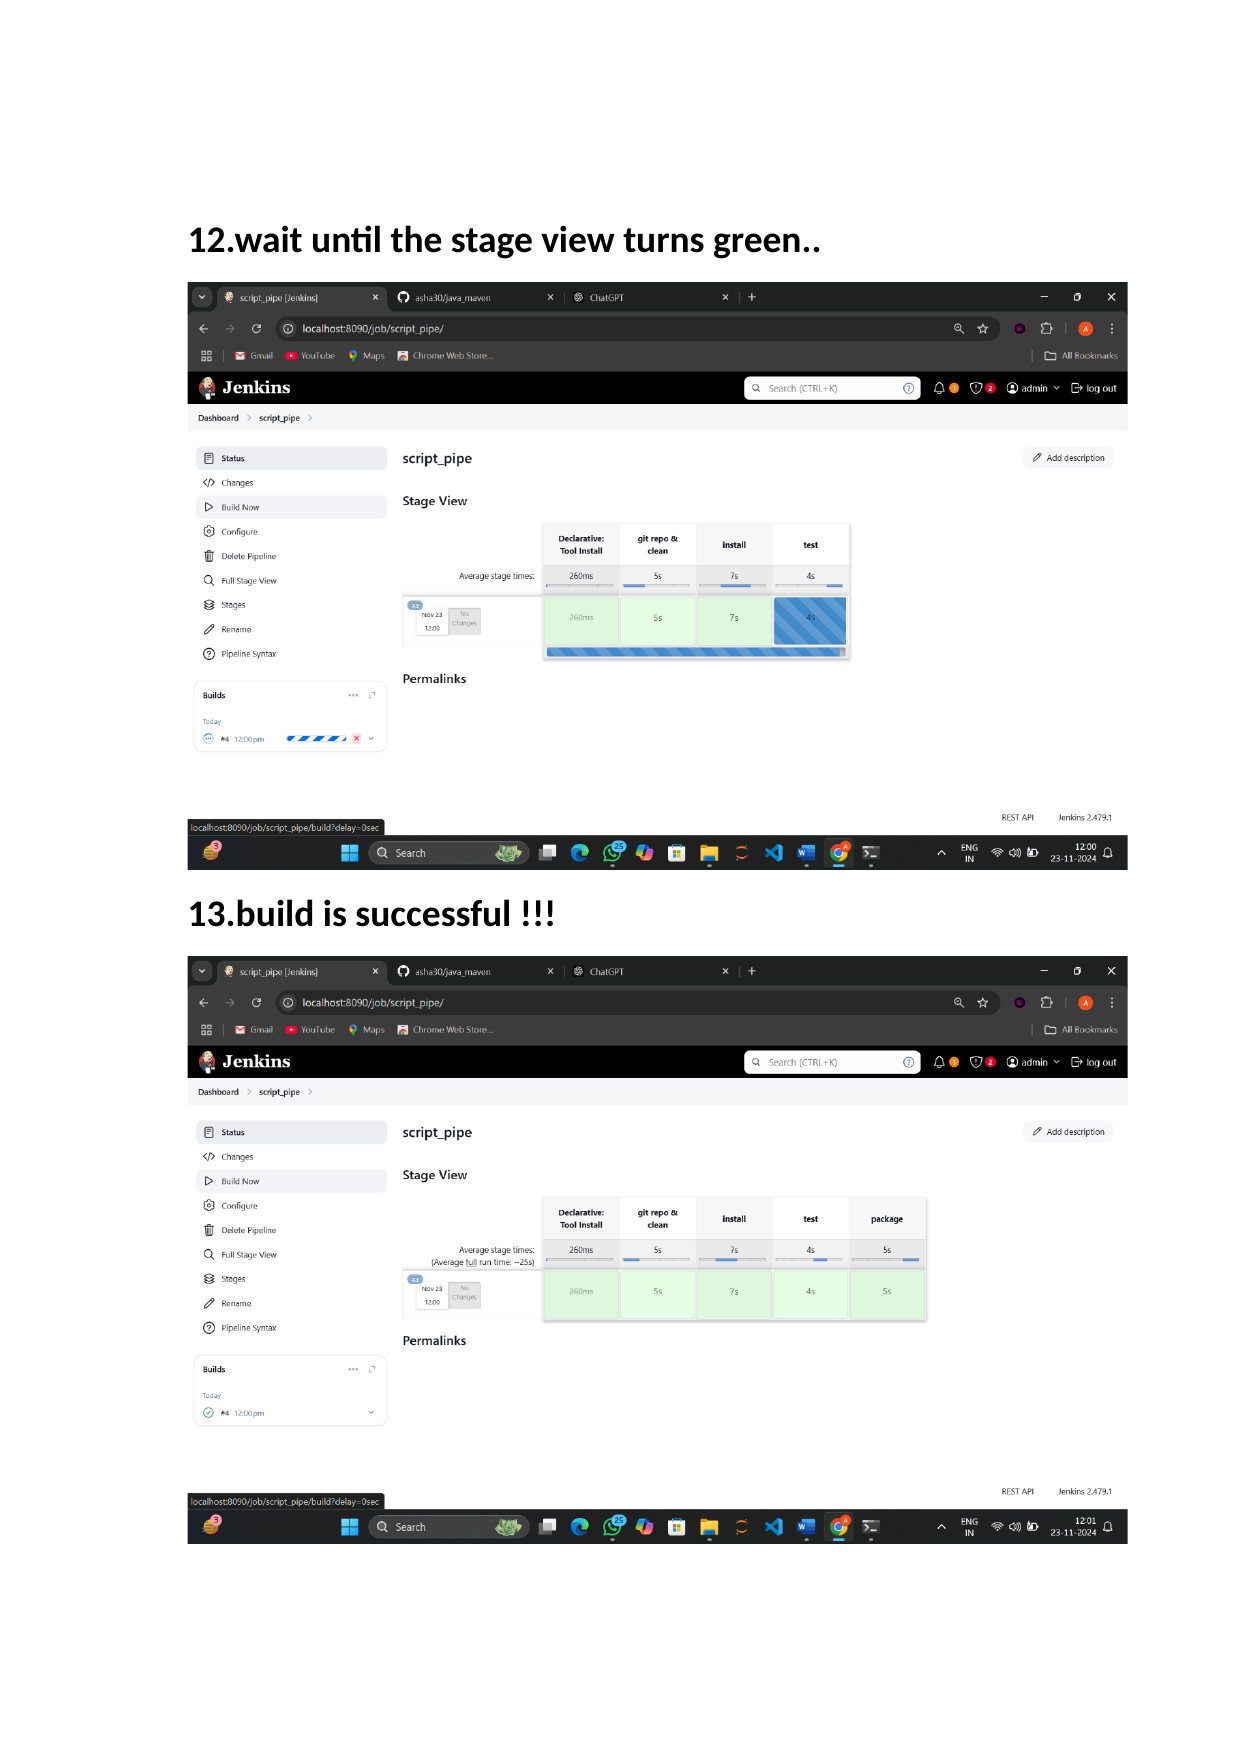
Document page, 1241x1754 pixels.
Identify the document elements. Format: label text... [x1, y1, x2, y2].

text 12.wait until the stage view turns green.. [187, 216, 1090, 262]
picture [187, 956, 1128, 1544]
text 13.build is successful !!! [187, 890, 1090, 936]
picture [187, 282, 1128, 870]
